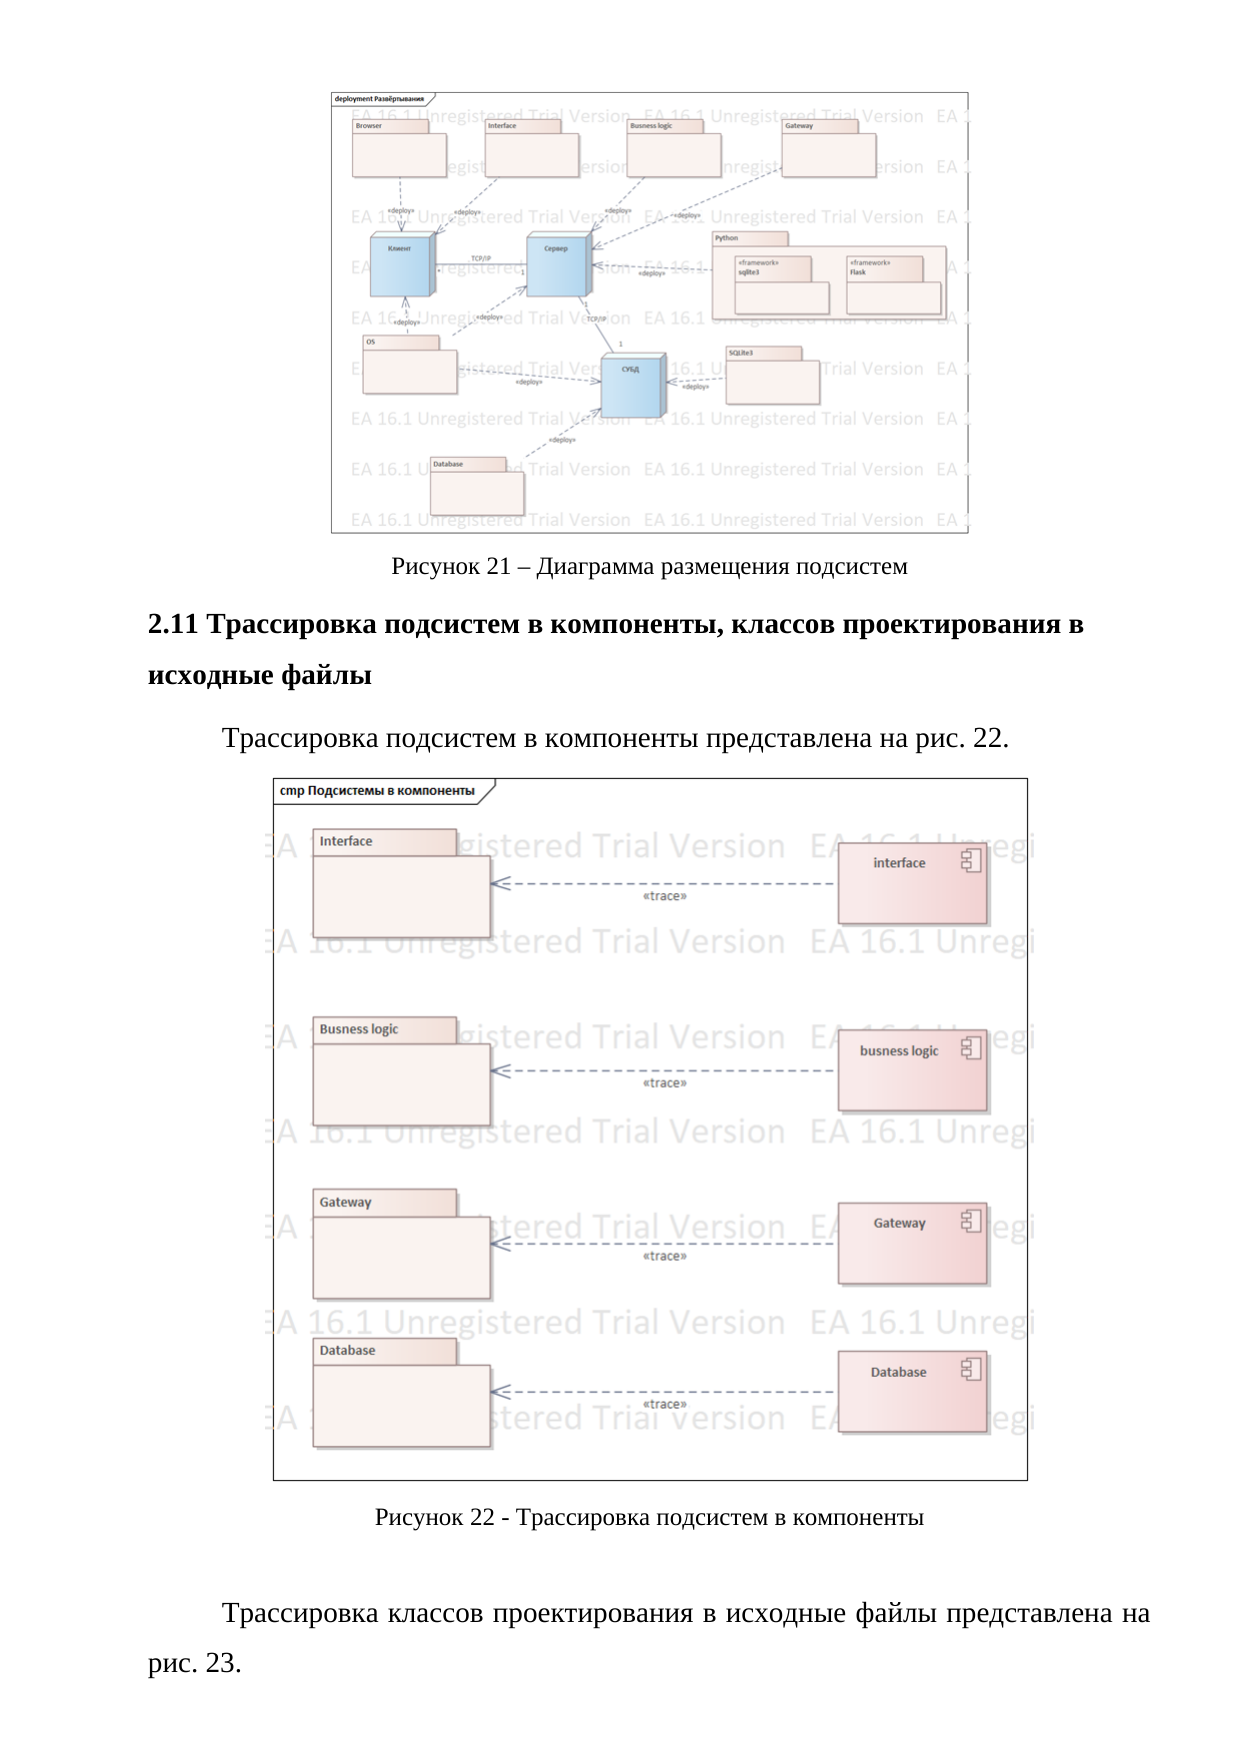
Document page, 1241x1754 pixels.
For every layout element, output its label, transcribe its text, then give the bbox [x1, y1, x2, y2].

picture [327, 88, 972, 537]
picture [265, 770, 1035, 1488]
text Трассировка подсистем в компоненты представлена на рис. 22. [148, 720, 1152, 753]
subtitle 2.11 Трассировка подсистем в компоненты, классов проектирования в исходные файлы [148, 607, 1152, 691]
text Трассировка классов проектирования в исходные файлы представлена на рис. 23. [148, 1595, 1152, 1679]
text Рисунок 21 – Диаграмма размещения подсистем [148, 551, 1152, 580]
text Рисунок 22 - Трассировка подсистем в компоненты [148, 1502, 1152, 1530]
